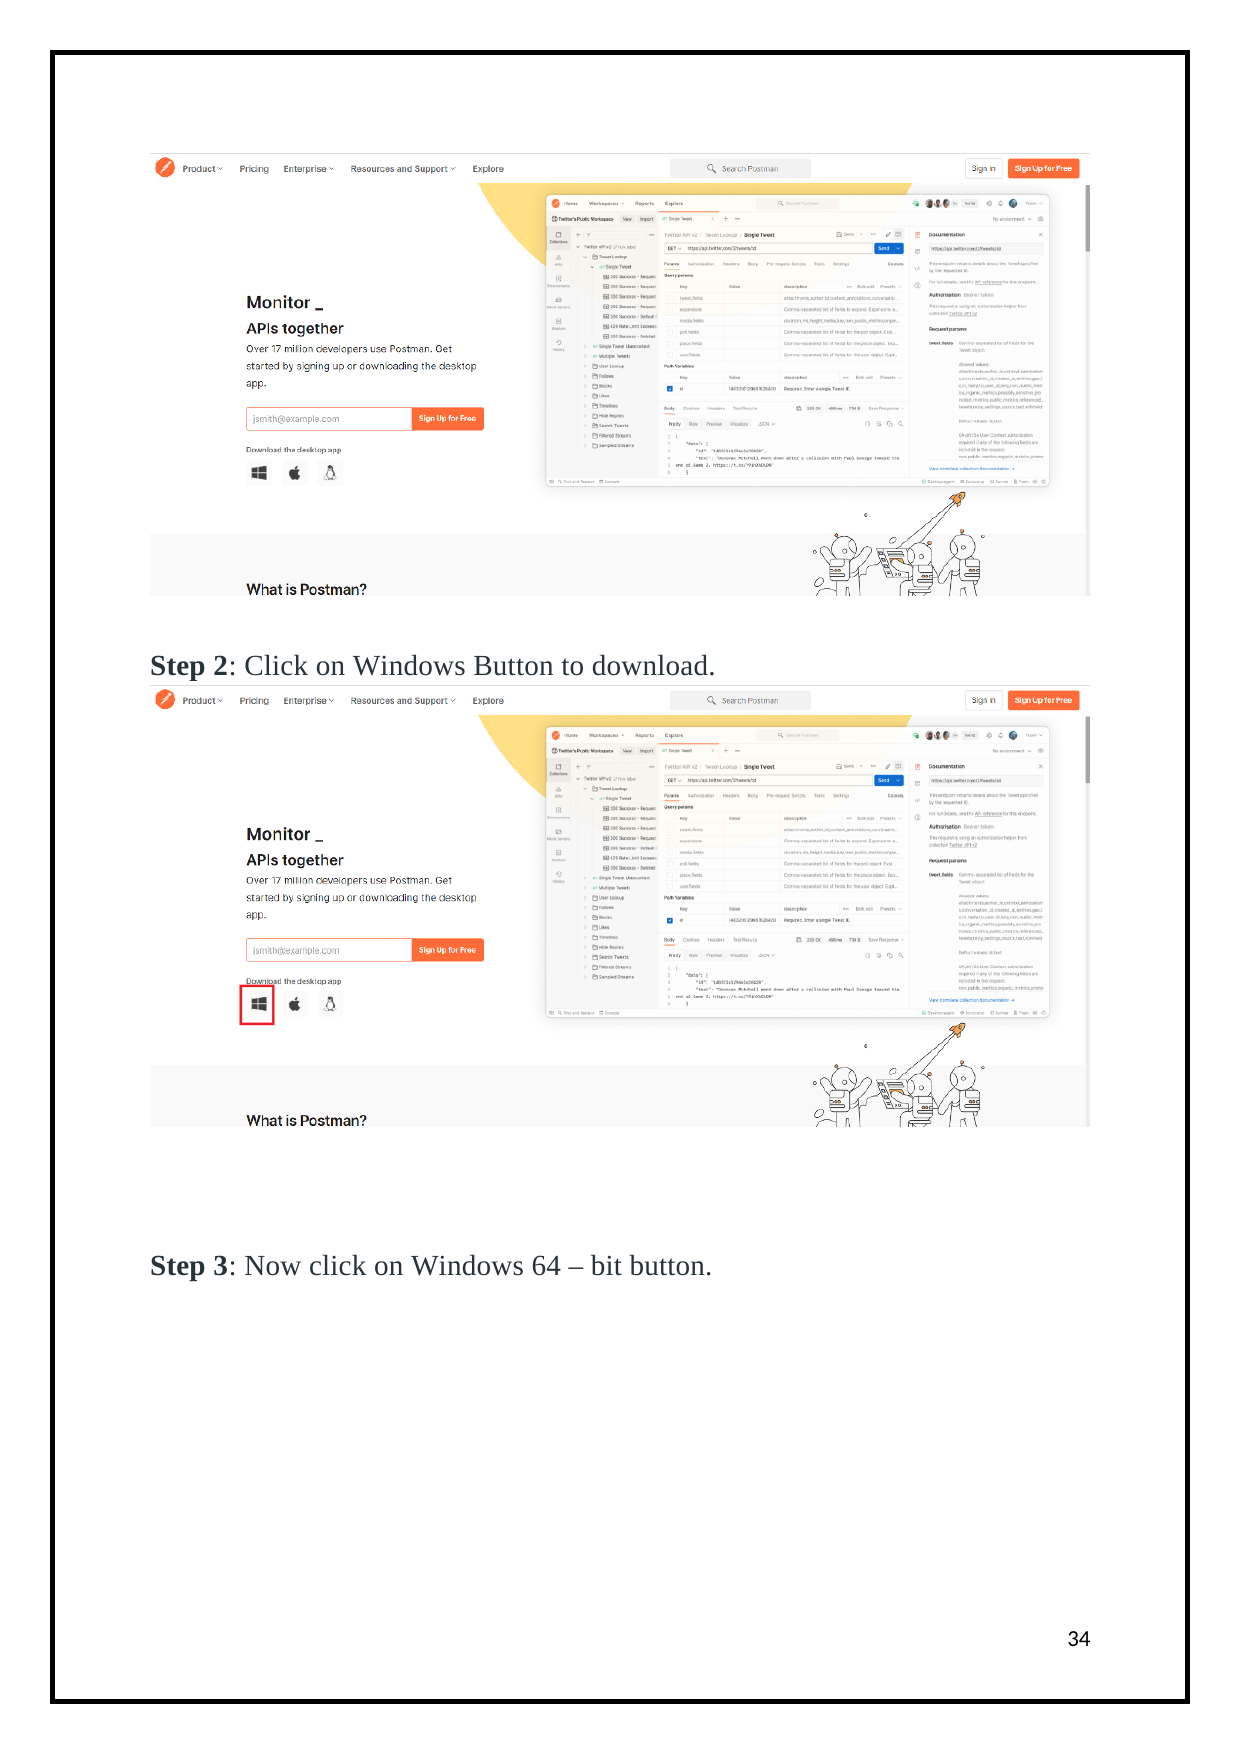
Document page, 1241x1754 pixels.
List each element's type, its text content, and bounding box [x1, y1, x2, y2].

text Step 3: Now click on Windows 64 – bit button. [150, 1248, 1090, 1282]
text Step 2: Click on Windows Button to download. [150, 648, 1090, 681]
picture [150, 150, 1091, 596]
picture [150, 681, 1091, 1127]
